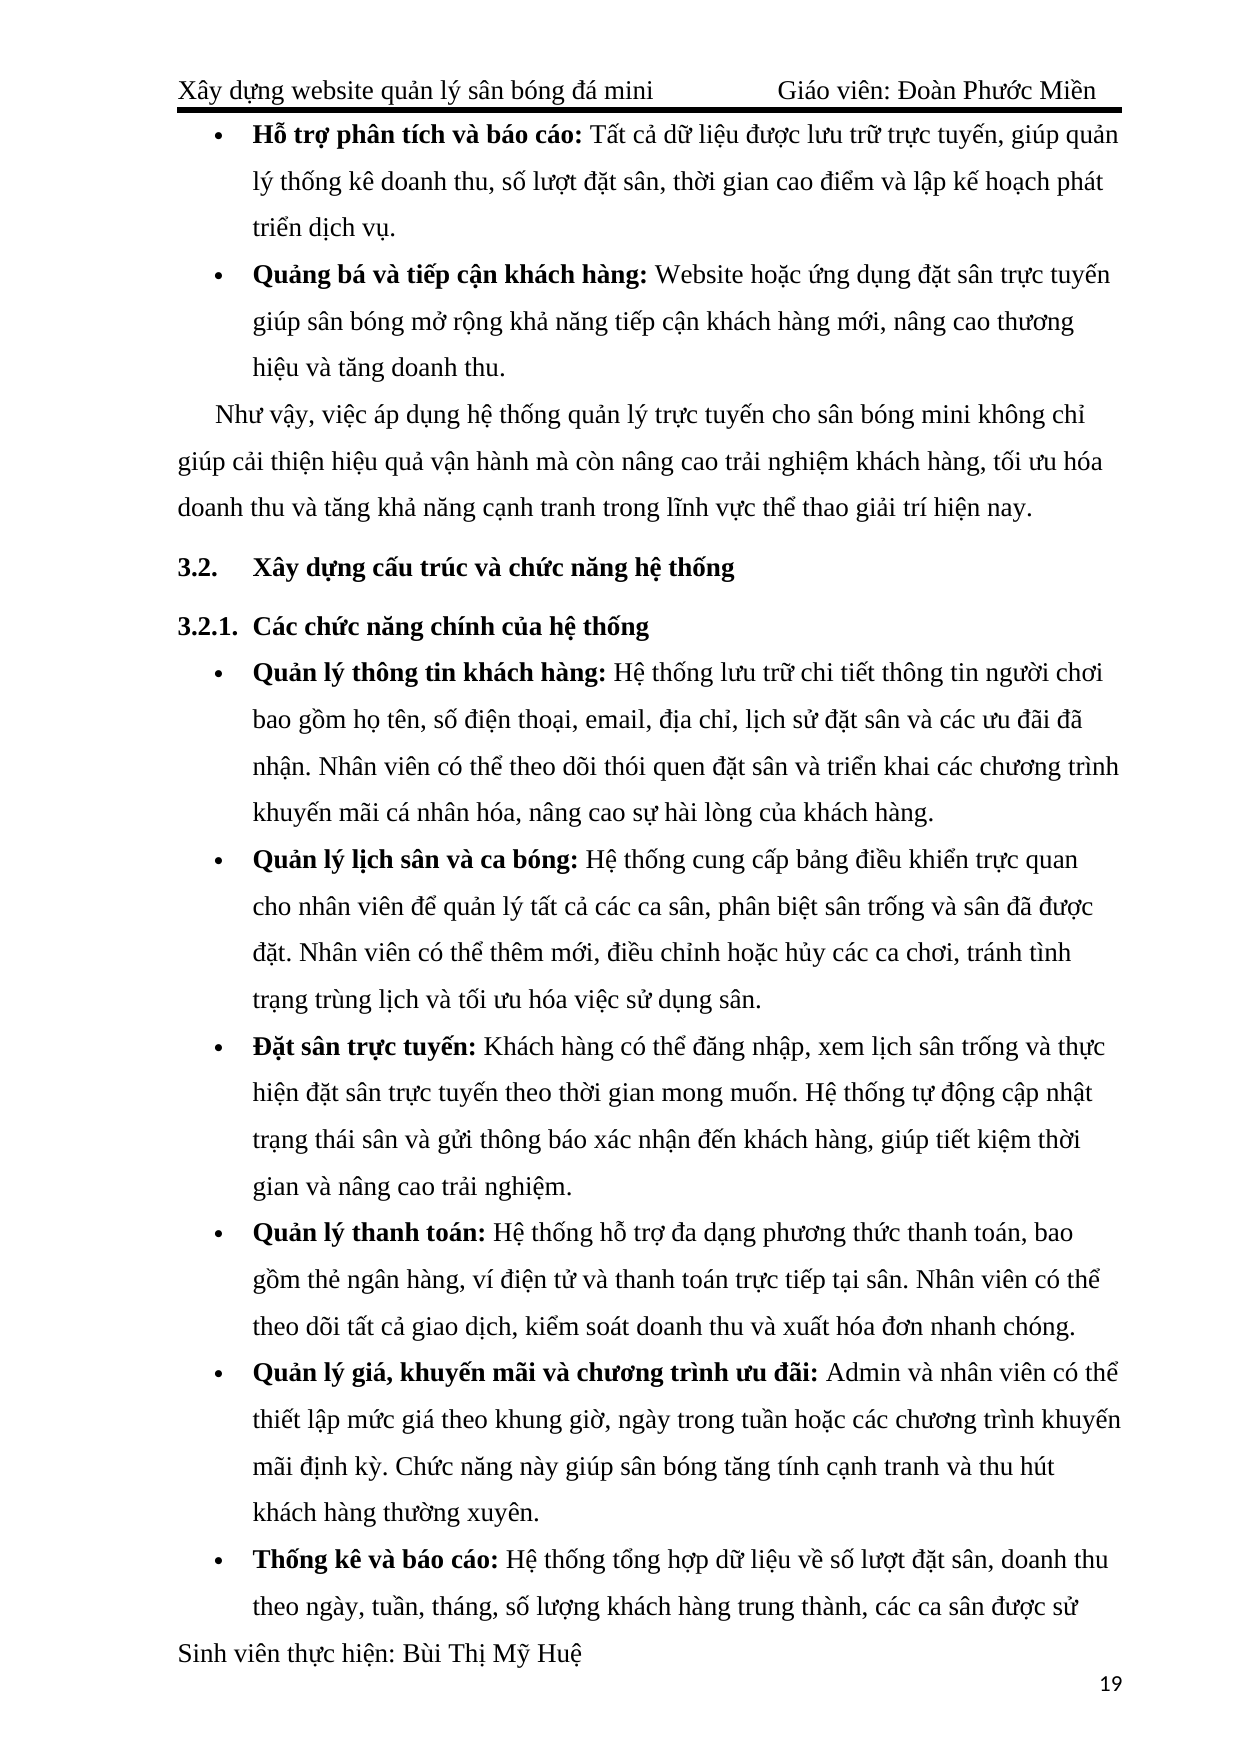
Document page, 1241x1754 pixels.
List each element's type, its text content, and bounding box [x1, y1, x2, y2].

list Hỗ trợ phân tích và báo cáo: Tất cả dữ liệu được lưu trữ trực tuyến, giúp quản lý thống kê doanh thu, số lượt đặt sân, thời gian cao điểm và lập kế hoạch phát triển dịch vụ. [215, 118, 1122, 243]
list Quản lý giá, khuyến mãi và chương trình ưu đãi: Admin và nhân viên có thể thiết lập mức giá theo khung giờ, ngày trong tuần hoặc các chương trình khuyến mãi định kỳ. Chức năng này giúp sân bóng tăng tính cạnh tranh và thu hút khách hàng thường xuyên. [215, 1356, 1122, 1528]
list Đặt sân trực tuyến: Khách hàng có thể đăng nhập, xem lịch sân trống và thực hiện đặt sân trực tuyến theo thời gian mong muốn. Hệ thống tự động cập nhật trạng thái sân và gửi thông báo xác nhận đến khách hàng, giúp tiết kiệm thời gian và nâng cao trải nghiệm. [215, 1030, 1122, 1201]
text Như vậy, việc áp dụng hệ thống quản lý trực tuyến cho sân bóng mini không chỉ giúp cải thiện hiệu quả vận hành mà còn nâng cao trải nghiệm khách hàng, tối ưu hóa doanh thu và tăng khả năng cạnh tranh trong lĩnh vực thể thao giải trí hiện nay. [177, 398, 1122, 523]
list Quản lý thông tin khách hàng: Hệ thống lưu trữ chi tiết thông tin người chơi bao gồm họ tên, số điện thoại, email, địa chỉ, lịch sử đặt sân và các ưu đãi đã nhận. Nhân viên có thể theo dõi thói quen đặt sân và triển khai các chương trình khuyến mãi cá nhân hóa, nâng cao sự hài lòng của khách hàng. [215, 656, 1122, 828]
text 3.2.1. Các chức năng chính của hệ thống [177, 610, 1122, 641]
list Quảng bá và tiếp cận khách hàng: Website hoặc ứng dụng đặt sân trực tuyến giúp sân bóng mở rộng khả năng tiếp cận khách hàng mới, nâng cao thương hiệu và tăng doanh thu. [215, 258, 1122, 383]
list Xây dựng cấu trúc và chức năng hệ thống [177, 551, 1122, 582]
list Quản lý lịch sân và ca bóng: Hệ thống cung cấp bảng điều khiển trực quan cho nhân viên để quản lý tất cả các ca sân, phân biệt sân trống và sân đã được đặt. Nhân viên có thể thêm mới, điều chỉnh hoặc hủy các ca chơi, tránh tình trạng trùng lịch và tối ưu hóa việc sử dụng sân. [215, 843, 1122, 1014]
list Quản lý thanh toán: Hệ thống hỗ trợ đa dạng phương thức thanh toán, bao gồm thẻ ngân hàng, ví điện tử và thanh toán trực tiếp tại sân. Nhân viên có thể theo dõi tất cả giao dịch, kiểm soát doanh thu và xuất hóa đơn nhanh chóng. [215, 1216, 1122, 1341]
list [215, 1543, 1122, 1621]
